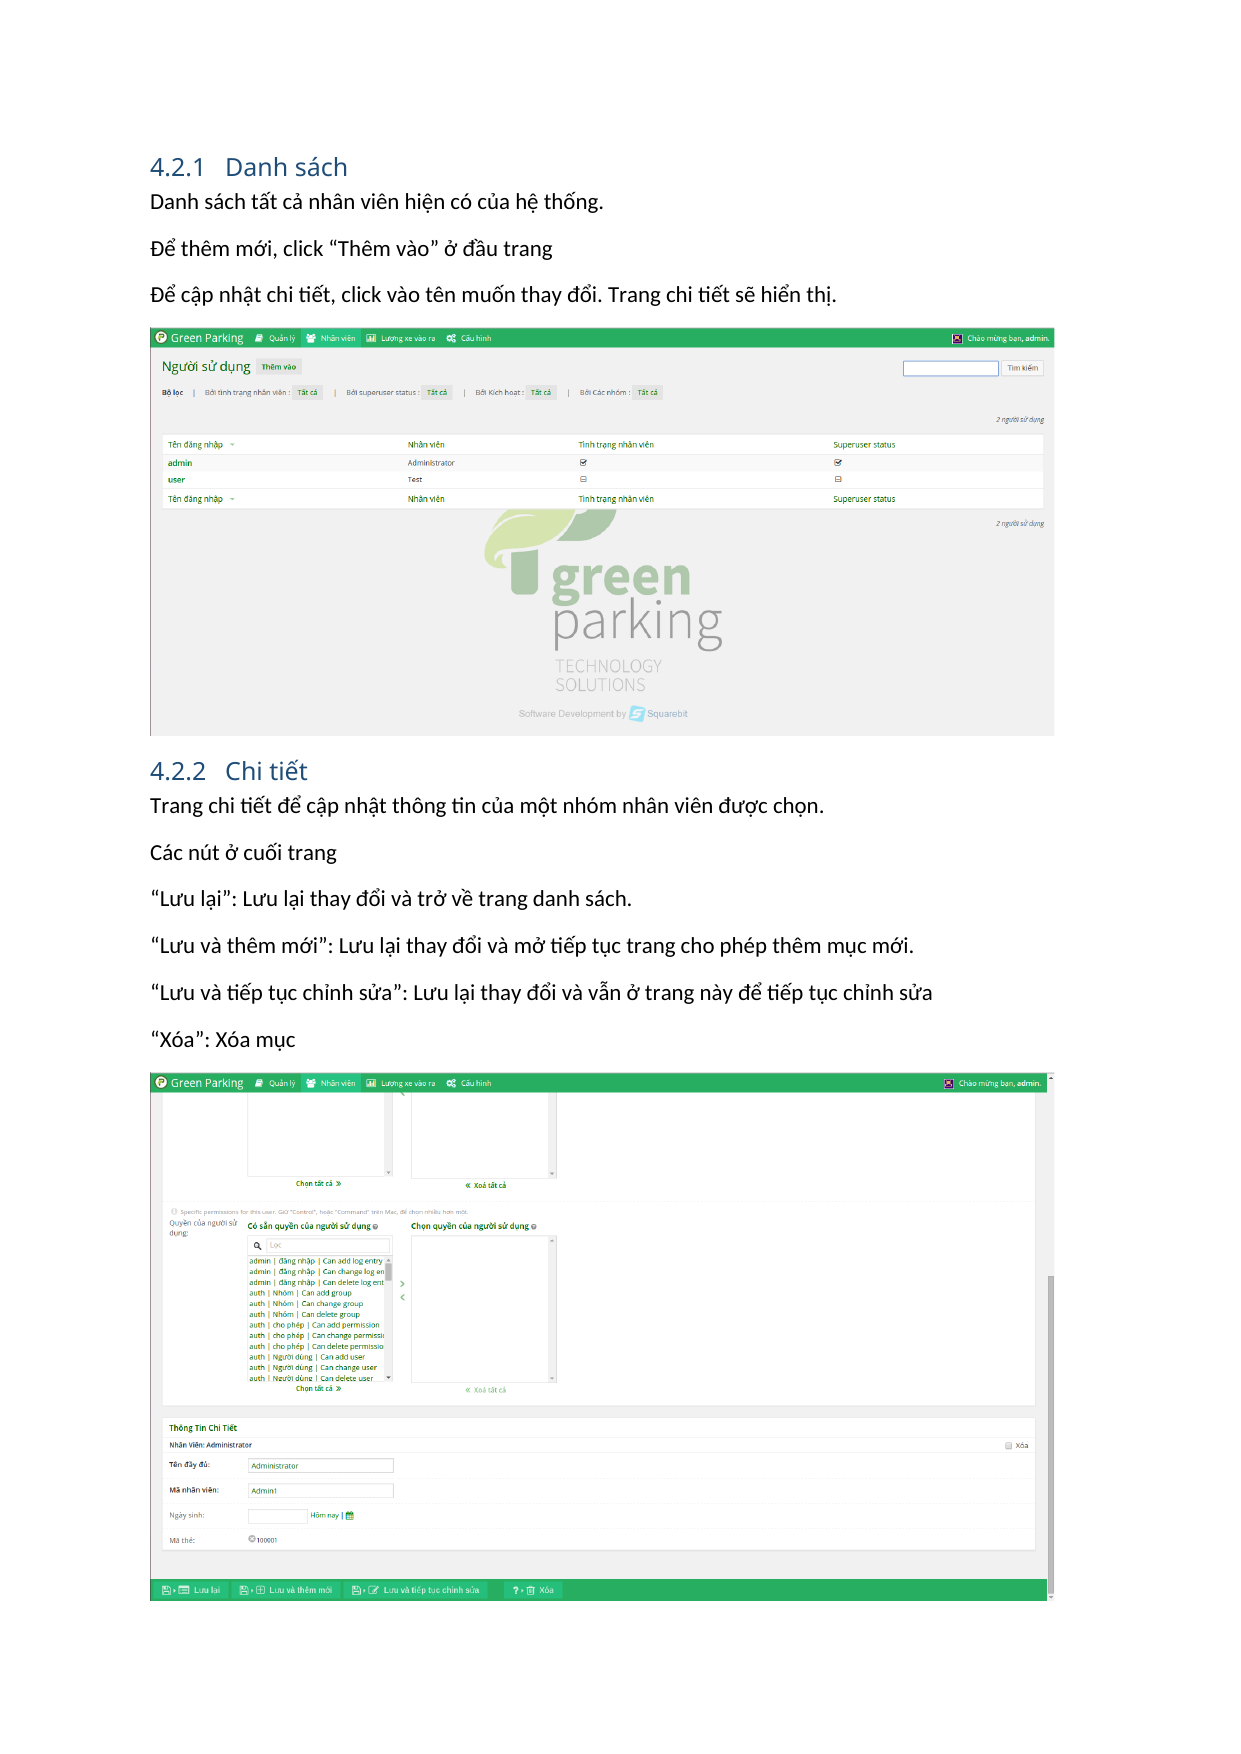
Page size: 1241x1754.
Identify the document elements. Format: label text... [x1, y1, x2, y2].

text “Lưu và tiếp tục chỉnh sửa”: Lưu lại thay đổi và vẫn ở trang này để tiếp tục chỉnh sửa [150, 978, 1090, 1006]
subtitle Chi tiết [150, 754, 1090, 788]
subtitle Danh sách [150, 150, 1090, 184]
picture [150, 327, 1055, 736]
text Để cập nhật chi tiết, click vào tên muốn thay đổi. Trang chi tiết sẽ hiển thị. [150, 281, 1090, 308]
text Danh sách tất cả nhân viên hiện có của hệ thống. [150, 187, 1090, 215]
text “Lưu lại”: Lưu lại thay đổi và trở về trang danh sách. [150, 884, 1090, 913]
text “Xóa”: Xóa mục [150, 1025, 1090, 1053]
text “Lưu và thêm mới”: Lưu lại thay đổi và mở tiếp tục trang cho phép thêm mục mới. [150, 931, 1090, 959]
picture [150, 1072, 1055, 1601]
text Để thêm mới, click “Thêm vào” ở đầu trang [150, 234, 1090, 262]
text Các nút ở cuối trang [150, 838, 1090, 866]
text Trang chi tiết để cập nhật thông tin của một nhóm nhân viên được chọn. [150, 791, 1090, 819]
